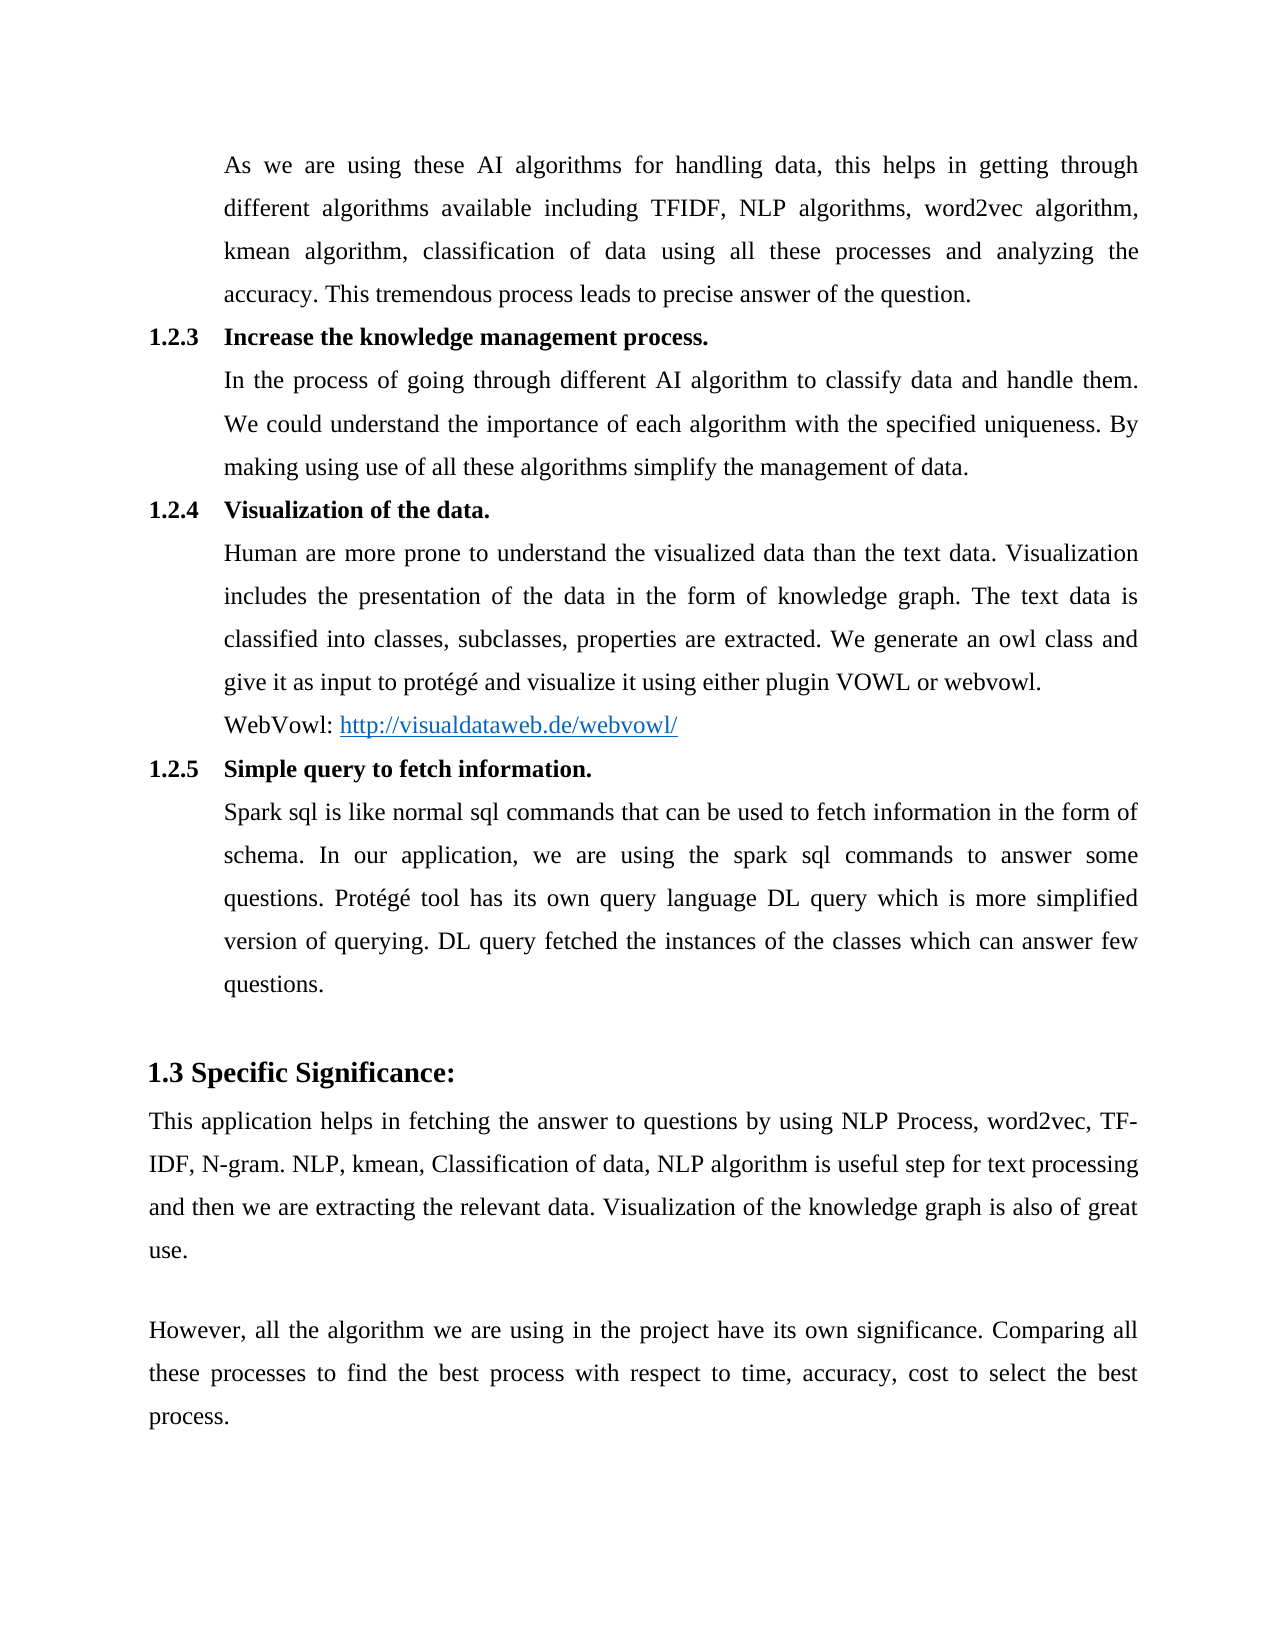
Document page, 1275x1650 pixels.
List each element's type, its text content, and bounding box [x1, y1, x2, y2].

text 1.3 Specific Significance: [147, 1056, 1140, 1089]
list Visualization of the data. [148, 495, 1140, 524]
list Simple query to fetch information. [148, 754, 1140, 782]
list In the process of going through different AI algorithm to classify data and handle them. We could understand the importance of each algorithm with the specified uniqueness. By making using use of all these algorithms simplify the management of data. [223, 366, 1140, 481]
text This application helps in fetching the answer to questions by using NLP Process, word2vec, TF-IDF, N-gram. NLP, kmean, Classification of data, NLP algorithm is useful step for text processing and then we are extracting the relevant data. Visualization of the knowledge graph is also of great use. [148, 1106, 1140, 1264]
list Human are more prone to understand the visualized data than the text data. Visualization includes the presentation of the data in the form of knowledge graph. The text data is classified into classes, subclasses, properties are extracted. We generate an owl class and give it as input to protégé and visualize it using either plugin VOWL or webvowl. [223, 538, 1140, 696]
list WebVowl: http://visualdataweb.de/webvowl/ [223, 711, 1140, 739]
list As we are using these AI algorithms for handling data, this helps in getting through different algorithms available including TFIDF, NLP algorithms, word2vec algorithm, kmean algorithm, classification of data using all these processes and analyzing the accuracy. This tremendous process leads to precise answer of the question. [223, 150, 1140, 308]
text However, all the algorithm we are using in the project have its own significance. Comparing all these processes to find the best process with respect to time, accuracy, cost to select the best process. [148, 1315, 1140, 1430]
list Increase the knowledge management process. [148, 322, 1140, 351]
list Spark sql is like normal sql commands that can be used to fetch information in the form of schema. In our application, we are using the spark sql commands to answer some questions. Protégé tool has its own query language DL query which is more simplified version of querying. DL query fetched the instances of the classes which can answer few questions. [223, 797, 1140, 998]
